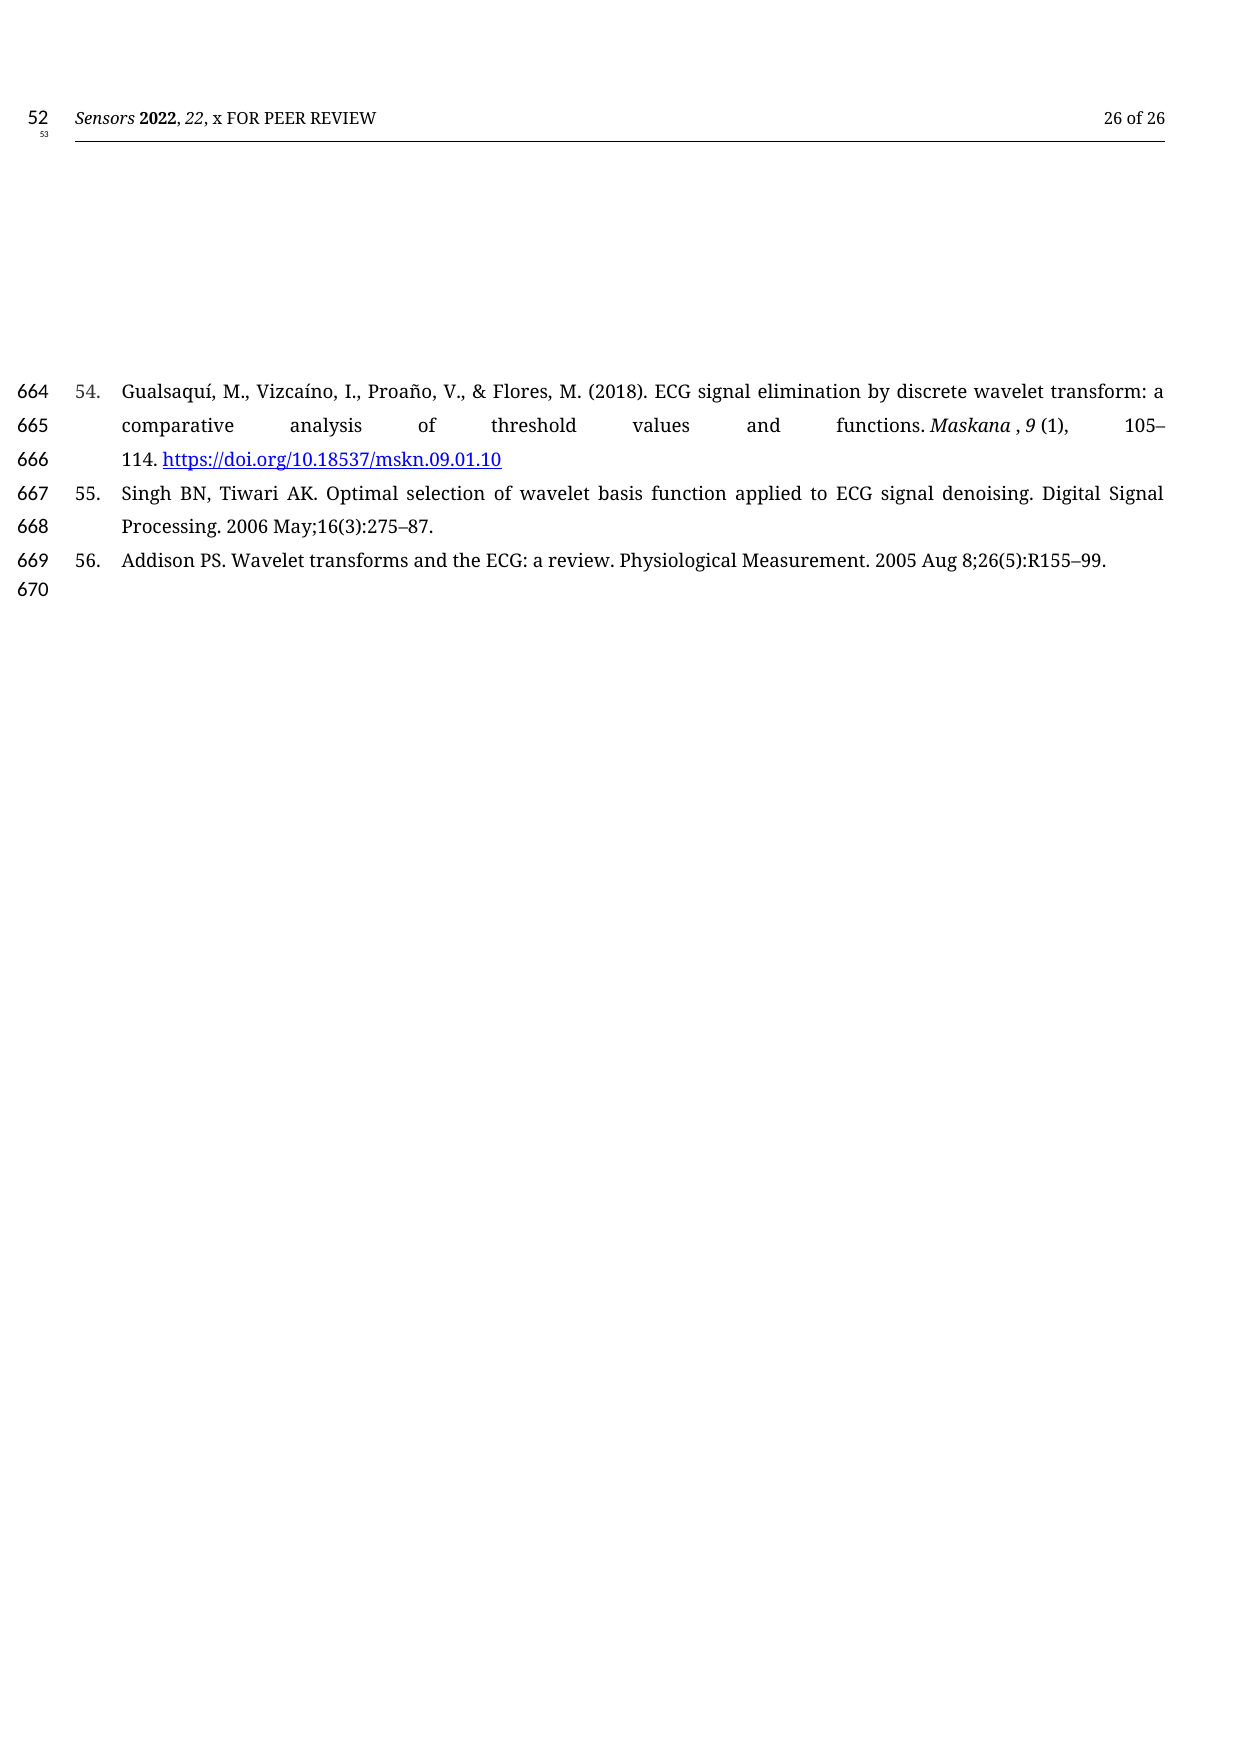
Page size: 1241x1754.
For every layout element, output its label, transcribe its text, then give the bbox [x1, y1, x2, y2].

list Singh BN, Tiwari AK. Optimal selection of wavelet basis function applied to ECG signal denoising. Digital Signal Processing. 2006 May;16(3):275–87. [75, 476, 1165, 543]
list Gualsaquí, M., Vizcaíno, I., Proaño, V., & Flores, M. (2018). ECG signal elimination by discrete wavelet transform: a comparative analysis of threshold values ​​and functions. Maskana , 9 (1), 105–114. https://doi.org/10.18537/mskn.09.01.10 [75, 374, 1165, 476]
list Addison PS. Wavelet transforms and the ECG: a review. Physiological Measurement. 2005 Aug 8;26(5):R155–99. [75, 543, 1165, 577]
